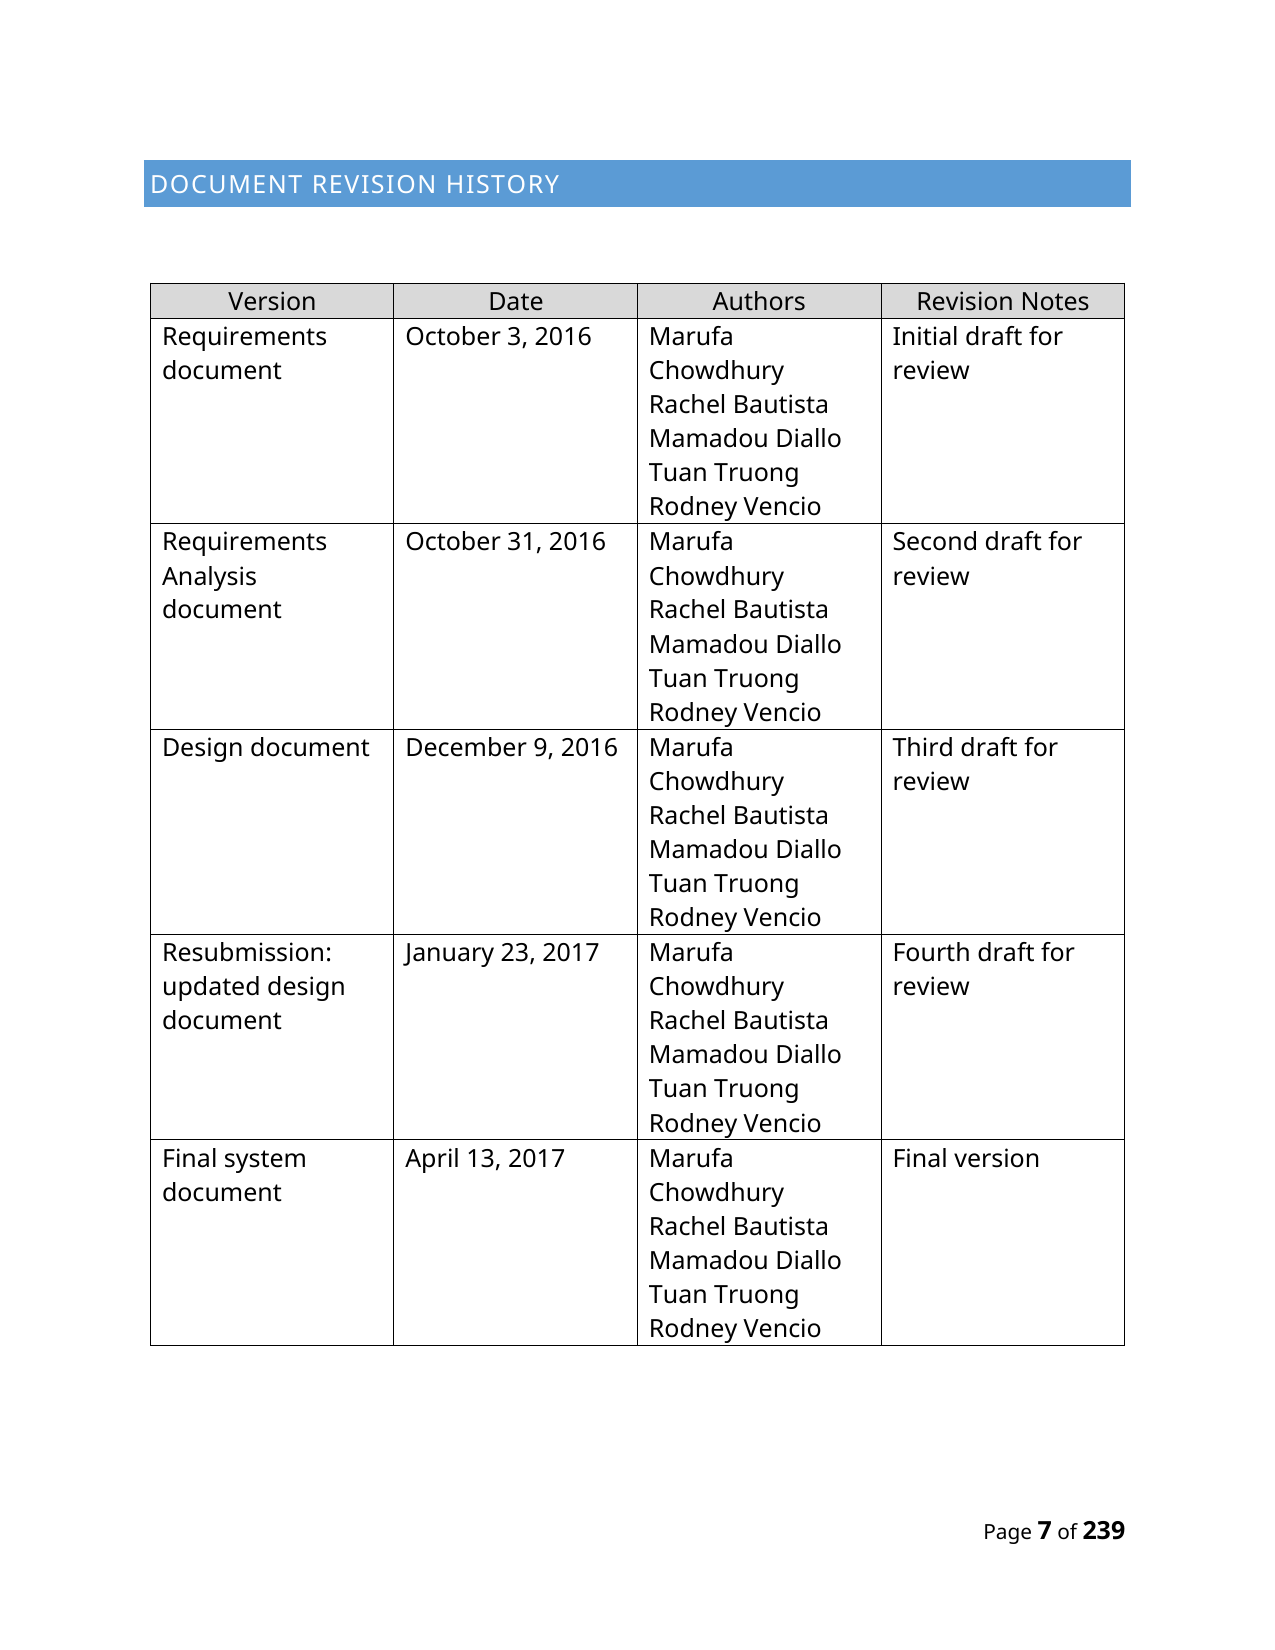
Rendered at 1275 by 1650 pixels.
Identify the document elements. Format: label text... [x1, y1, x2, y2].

table_cell Design document [151, 730, 393, 934]
table_cell Marufa Chowdhury Rachel Bautista Mamadou Diallo Tuan Truong Rodney Vencio [638, 524, 881, 728]
table_cell October 31, 2016 [394, 524, 637, 728]
table_cell January 23, 2017 [394, 935, 637, 1139]
table_cell Requirements document [151, 319, 393, 523]
table_cell Resubmission: updated design document [151, 935, 393, 1139]
table_cell Second draft for review [882, 524, 1124, 728]
table_cell October 3, 2016 [394, 319, 637, 523]
table_cell Final version [882, 1140, 1124, 1345]
table_cell Final system document [151, 1140, 393, 1345]
table_cell Marufa Chowdhury Rachel Bautista Mamadou Diallo Tuan Truong Rodney Vencio [638, 319, 881, 523]
table_header Revision Notes [882, 284, 1124, 318]
subtitle Document Revision History [150, 167, 1125, 201]
table_header Authors [638, 284, 881, 318]
table_cell Third draft for review [882, 730, 1124, 934]
table_cell Fourth draft for review [882, 935, 1124, 1139]
table_cell April 13, 2017 [394, 1140, 637, 1345]
table_cell Requirements Analysis document [151, 524, 393, 728]
table_header Version [151, 284, 393, 318]
table_cell Marufa Chowdhury Rachel Bautista Mamadou Diallo Tuan Truong Rodney Vencio [638, 730, 881, 934]
table_cell December 9, 2016 [394, 730, 637, 934]
table_header Date [394, 284, 637, 318]
table_cell Marufa Chowdhury Rachel Bautista Mamadou Diallo Tuan Truong Rodney Vencio [638, 935, 881, 1139]
table_cell Marufa Chowdhury Rachel Bautista Mamadou Diallo Tuan Truong Rodney Vencio [638, 1140, 881, 1345]
table_cell Initial draft for review [882, 319, 1124, 523]
